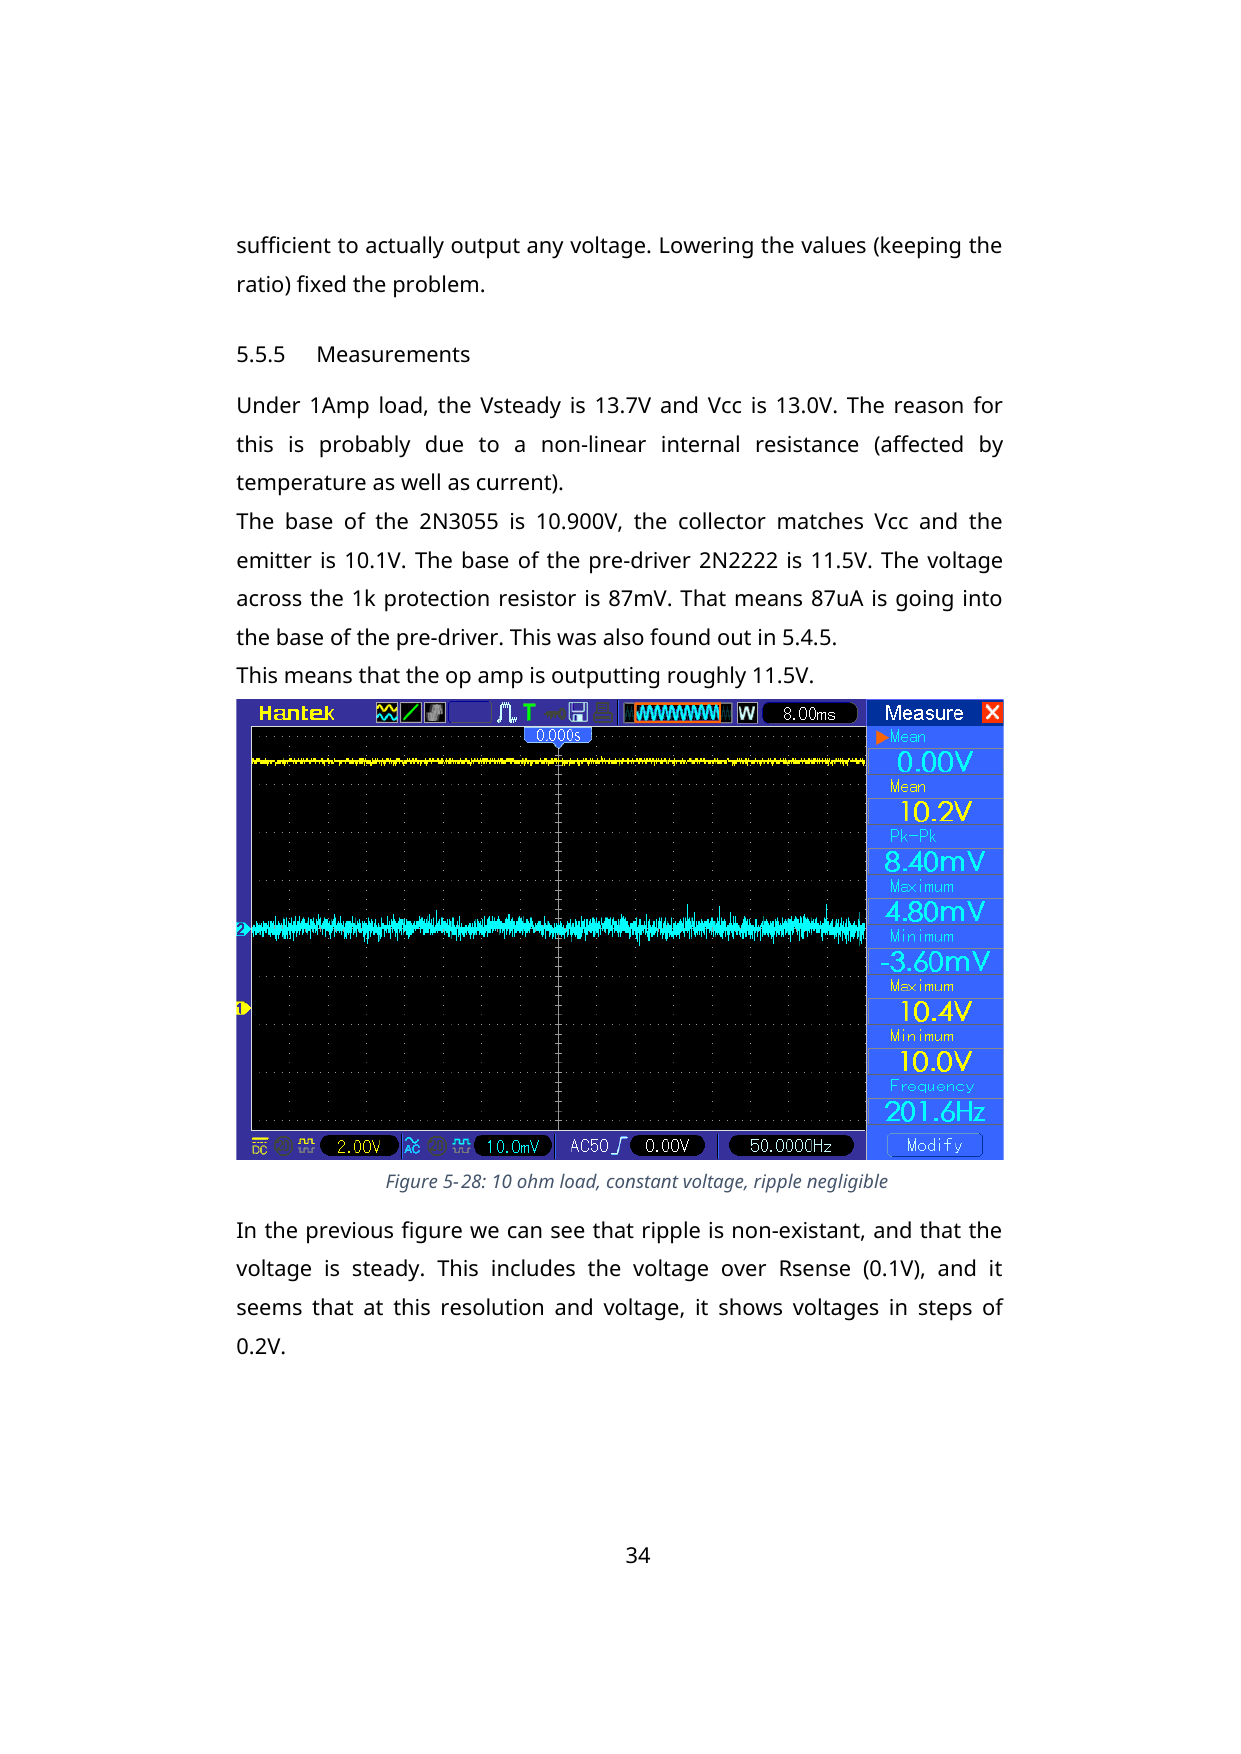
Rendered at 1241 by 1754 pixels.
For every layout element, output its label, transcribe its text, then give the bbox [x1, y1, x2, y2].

text The base of the 2N3055 is 10.900V, the collector matches Vcc and the emitter is 10.1V. The base of the pre-driver 2N2222 is 11.5V. The voltage across the 1k protection resistor is 87mV. That means 87uA is going into the base of the pre-driver. This was also found out in 5.4.5. [236, 506, 1004, 652]
subtitle Measurements [236, 339, 1004, 369]
text Under 1Amp load, the Vsteady is 13.7V and Vcc is 13.0V. The reason for this is probably due to a non-linear internal resistance (affected by temperature as well as current). [236, 390, 1004, 497]
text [236, 230, 1004, 299]
text In the previous figure we can see that ripple is non-existant, and that the voltage is steady. This includes the voltage over Rsense (0.1V), and it seems that at this resolution and voltage, it shows voltages in steps of 0.2V. [236, 1215, 1004, 1361]
text Figure 5-28: 10 ohm load, constant voltage, ripple negligible [236, 1168, 1004, 1194]
picture [236, 699, 1004, 1160]
text This means that the op amp is outputting roughly 11.5V. [236, 661, 1004, 690]
